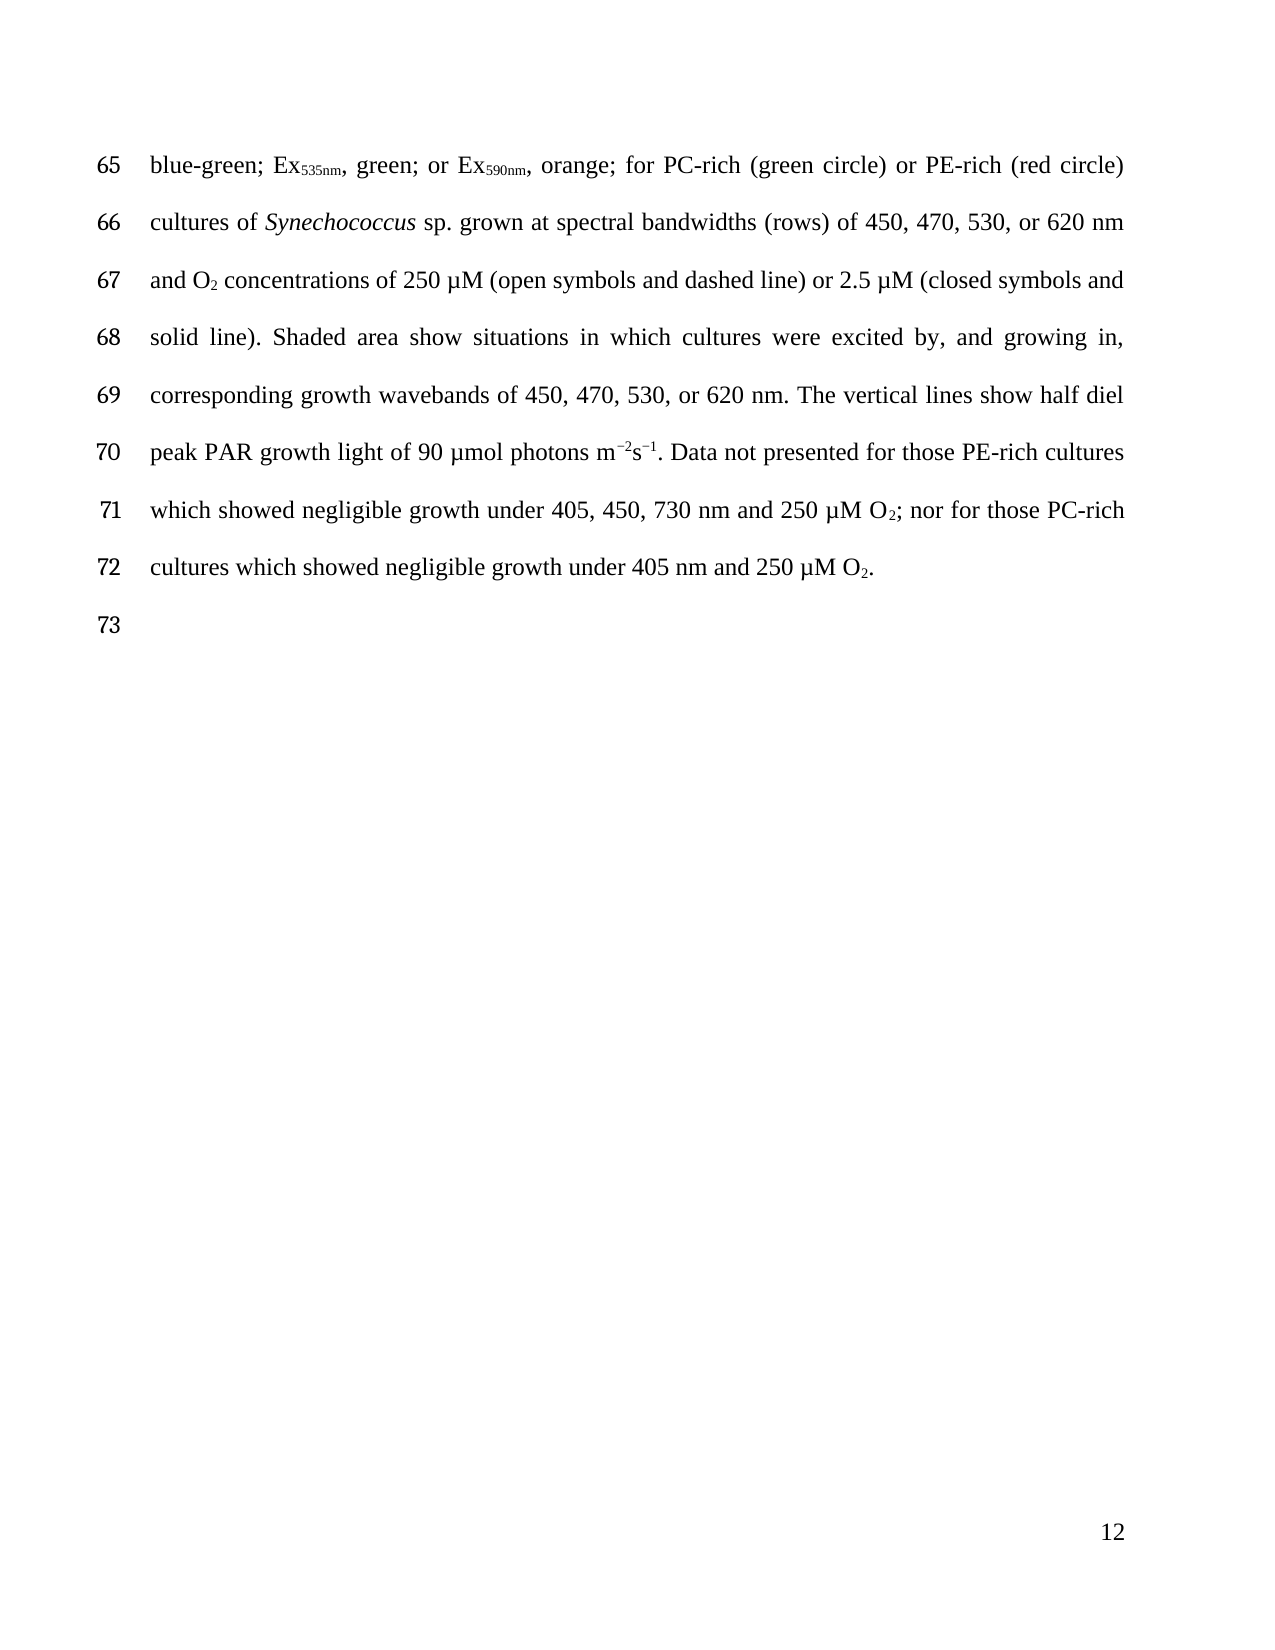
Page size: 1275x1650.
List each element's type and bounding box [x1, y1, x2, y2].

text [150, 150, 1125, 581]
